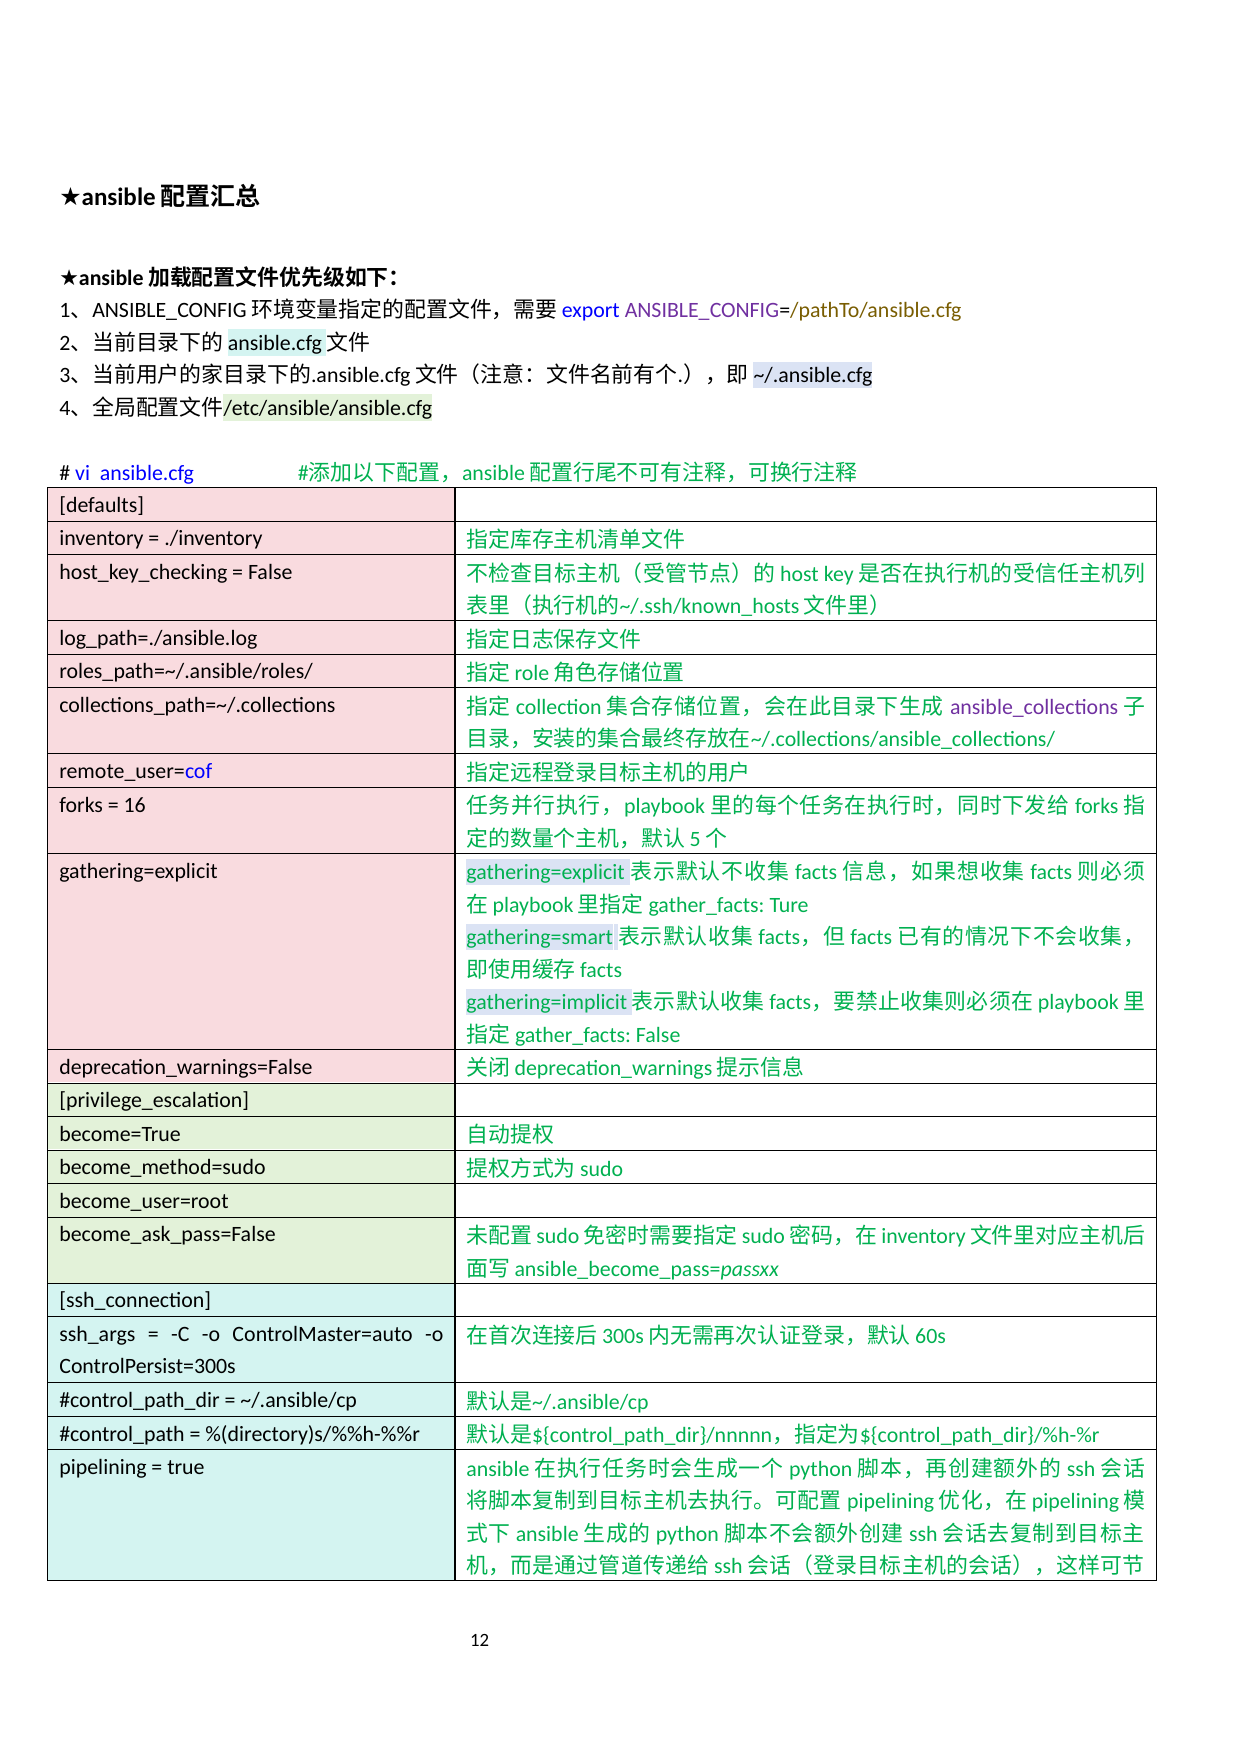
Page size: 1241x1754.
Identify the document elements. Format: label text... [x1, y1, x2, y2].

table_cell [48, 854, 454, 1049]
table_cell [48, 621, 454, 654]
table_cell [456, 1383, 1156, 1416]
text 4、全局配置文件/etc/ansible/ansible.cfg [59, 389, 1181, 422]
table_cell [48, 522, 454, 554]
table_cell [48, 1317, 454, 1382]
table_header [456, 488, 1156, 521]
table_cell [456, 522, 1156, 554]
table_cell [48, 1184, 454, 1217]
text 3、当前用户的家目录下的.ansible.cfg文件（注意：文件名前有个.），即 ~/.ansible.cfg [59, 357, 1181, 389]
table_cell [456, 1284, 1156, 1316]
text # vi ansible.cfg #添加以下配置，ansible配置行尾不可有注释，可换行注释 [59, 454, 1181, 487]
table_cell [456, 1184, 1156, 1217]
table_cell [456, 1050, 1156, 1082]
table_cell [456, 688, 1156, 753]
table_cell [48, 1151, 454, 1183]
text ★ansible加载配置文件优先级如下： [59, 259, 1181, 292]
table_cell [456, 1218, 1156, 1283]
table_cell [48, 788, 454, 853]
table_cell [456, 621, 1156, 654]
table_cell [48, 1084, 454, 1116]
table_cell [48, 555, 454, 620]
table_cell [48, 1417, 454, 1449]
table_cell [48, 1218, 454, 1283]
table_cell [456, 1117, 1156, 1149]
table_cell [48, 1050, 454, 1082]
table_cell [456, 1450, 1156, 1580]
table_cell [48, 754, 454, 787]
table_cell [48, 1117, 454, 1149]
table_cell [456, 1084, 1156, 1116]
text 2、当前目录下的ansible.cfg文件 [59, 324, 1181, 357]
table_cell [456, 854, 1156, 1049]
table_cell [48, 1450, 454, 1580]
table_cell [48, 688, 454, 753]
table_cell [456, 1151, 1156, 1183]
text 1、ANSIBLE_CONFIG环境变量指定的配置文件，需要export ANSIBLE_CONFIG=/pathTo/ansible.cfg [59, 292, 1181, 324]
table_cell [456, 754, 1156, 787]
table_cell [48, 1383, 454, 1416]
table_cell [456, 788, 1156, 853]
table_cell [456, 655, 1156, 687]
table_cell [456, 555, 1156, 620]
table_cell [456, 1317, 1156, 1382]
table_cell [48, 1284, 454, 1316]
text ★ansible配置汇总 [59, 162, 1181, 227]
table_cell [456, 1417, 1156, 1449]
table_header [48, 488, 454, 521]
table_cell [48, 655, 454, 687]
